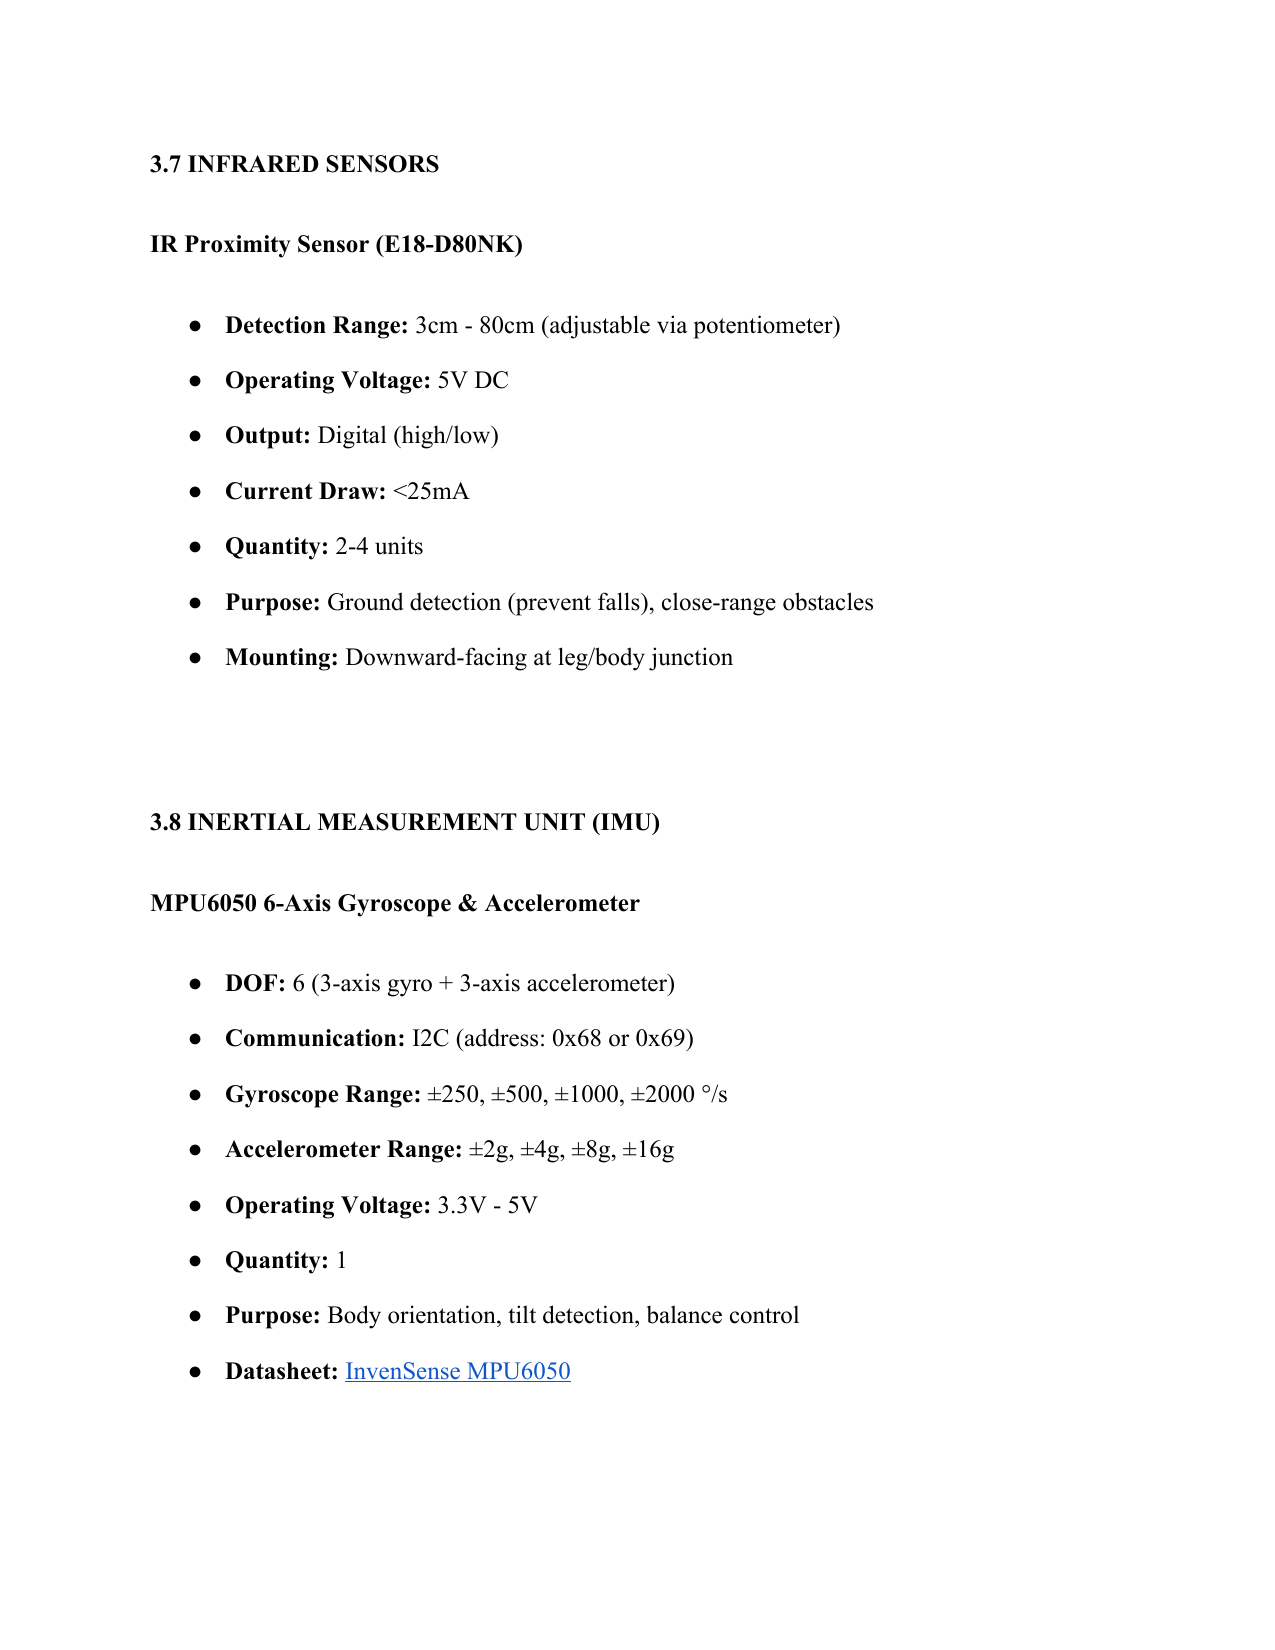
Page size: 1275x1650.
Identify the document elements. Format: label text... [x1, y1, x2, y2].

list Current Draw: <25mA [187, 477, 1125, 505]
list Gyroscope Range: ±250, ±500, ±1000, ±2000 °/s [187, 1080, 1125, 1108]
list Communication: I2C (address: 0x68 or 0x69) [187, 1024, 1125, 1052]
subtitle IR Proximity Sensor (E18-D80NK) [150, 230, 1125, 258]
list Quantity: 1 [187, 1246, 1125, 1274]
list Detection Range: 3cm - 80cm (adjustable via potentiometer) [187, 311, 1125, 338]
list DOF: 6 (3-axis gyro + 3-axis accelerometer) [187, 969, 1125, 997]
list Operating Voltage: 3.3V - 5V [187, 1191, 1125, 1218]
list Quantity: 2-4 units [187, 532, 1125, 560]
list Purpose: Ground detection (prevent falls), close-range obstacles [187, 588, 1125, 616]
list Mounting: Downward-facing at leg/body junction [187, 643, 1125, 671]
subtitle 3.8 INERTIAL MEASUREMENT UNIT (IMU) [150, 808, 1125, 836]
list Operating Voltage: 5V DC [187, 366, 1125, 394]
subtitle 3.7 INFRARED SENSORS [150, 150, 1125, 178]
list Datasheet: InvenSense MPU6050 [187, 1357, 1125, 1385]
list Output: Digital (high/low) [187, 422, 1125, 449]
subtitle MPU6050 6-Axis Gyroscope & Accelerometer [150, 889, 1125, 916]
list Purpose: Body orientation, tilt detection, balance control [187, 1302, 1125, 1329]
list Accelerometer Range: ±2g, ±4g, ±8g, ±16g [187, 1135, 1125, 1163]
